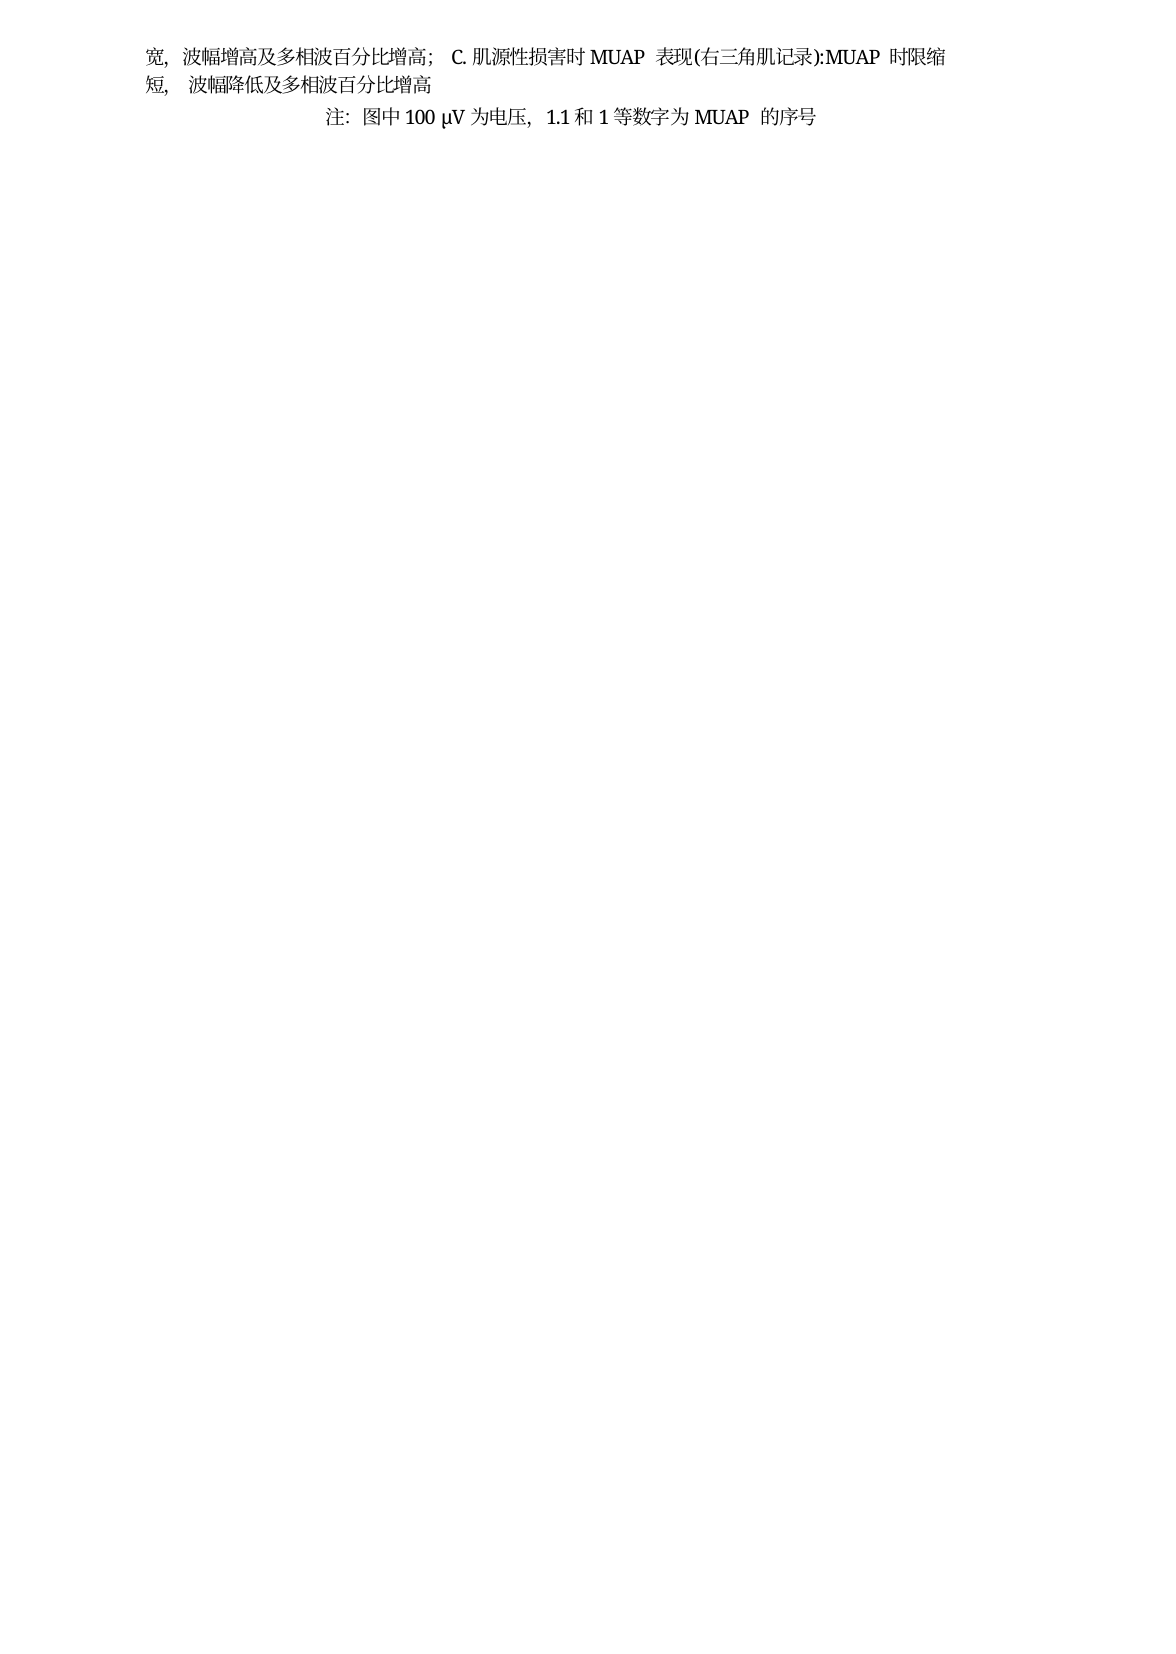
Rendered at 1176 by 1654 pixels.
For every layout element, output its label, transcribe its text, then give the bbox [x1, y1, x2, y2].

text 注：图中100 μV 为电压，1.1和1等数字为MUAP 的序号 [325, 103, 1107, 129]
text 宽，波幅增高及多相波百分比增高； C. 肌源性损害时MUAP 表现(右三角肌记录):MUAP 时限缩短， 波幅降低及多相波百分比增高 [145, 42, 956, 98]
